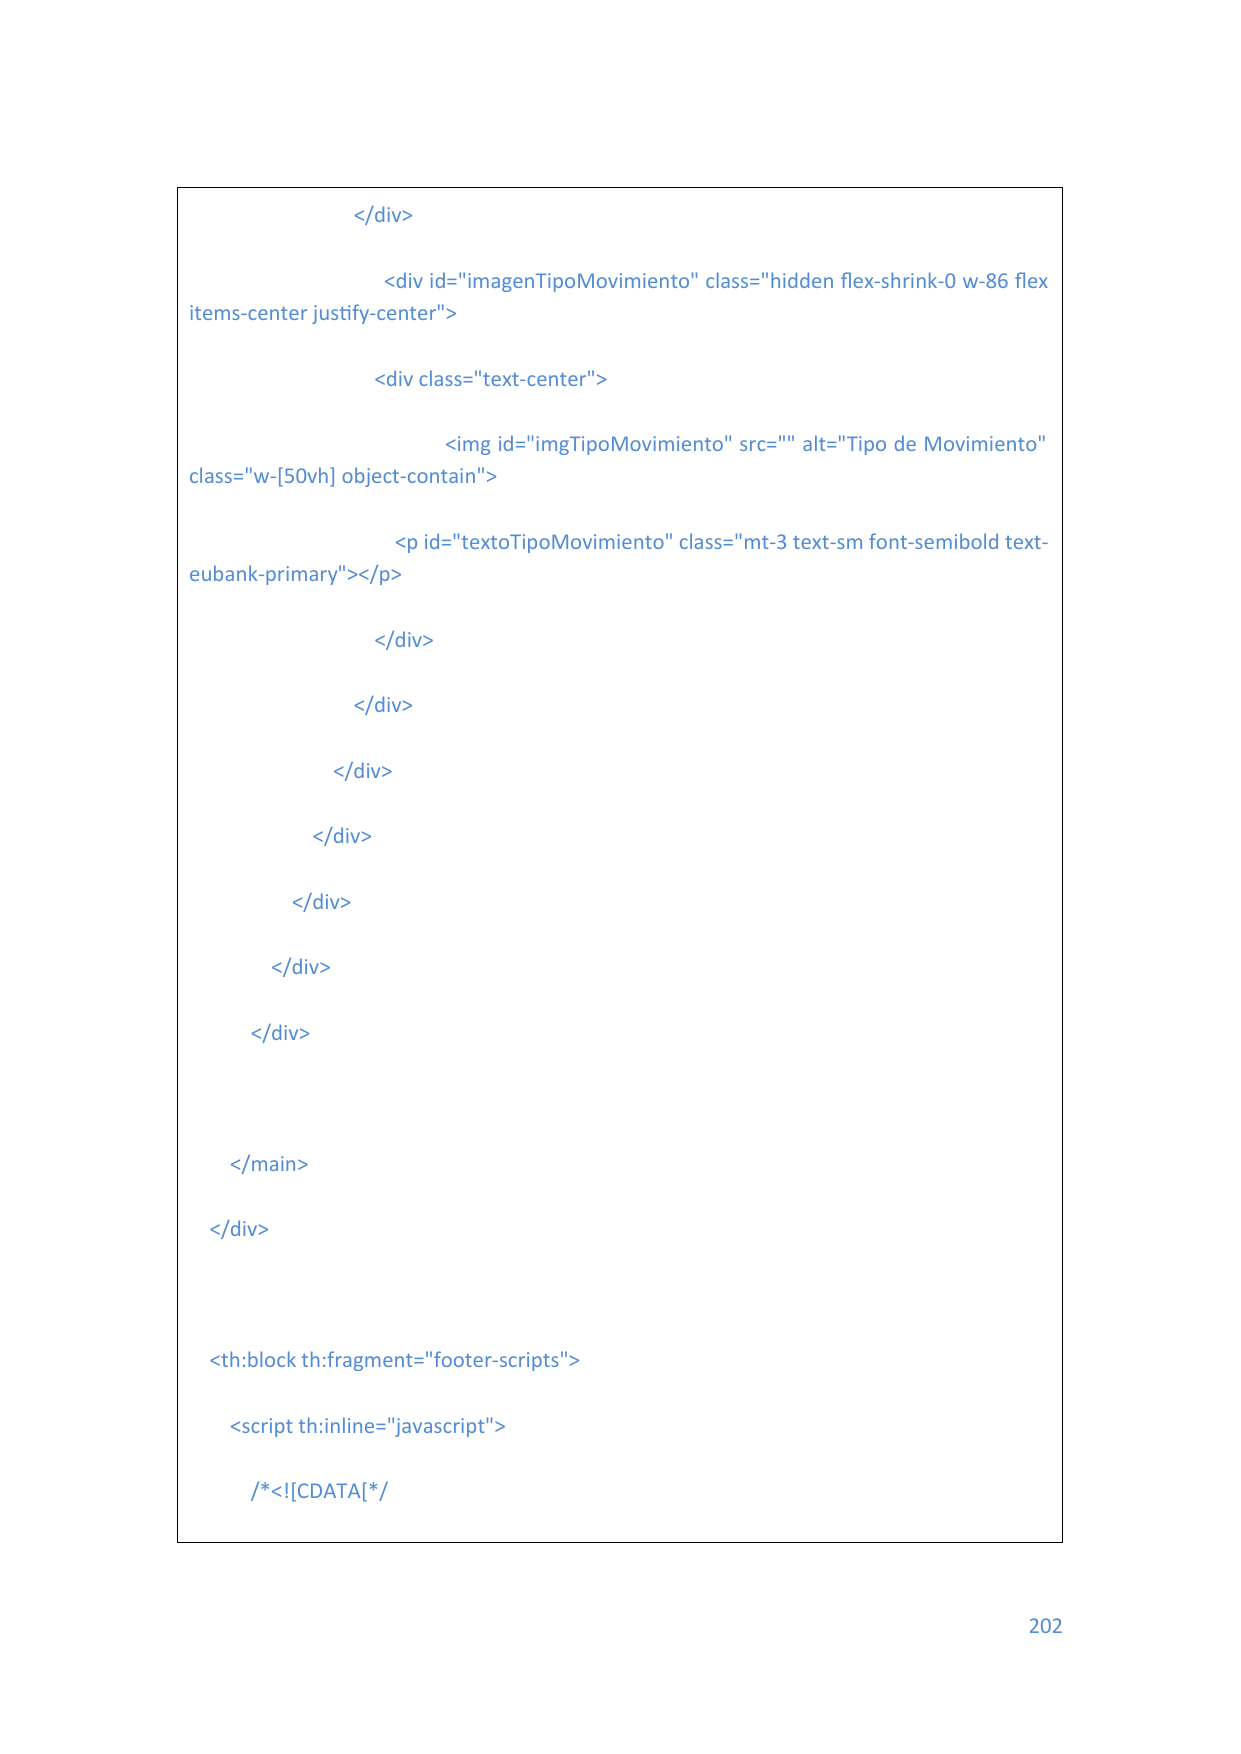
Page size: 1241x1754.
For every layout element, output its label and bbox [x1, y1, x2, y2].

table_header [178, 188, 1062, 1542]
